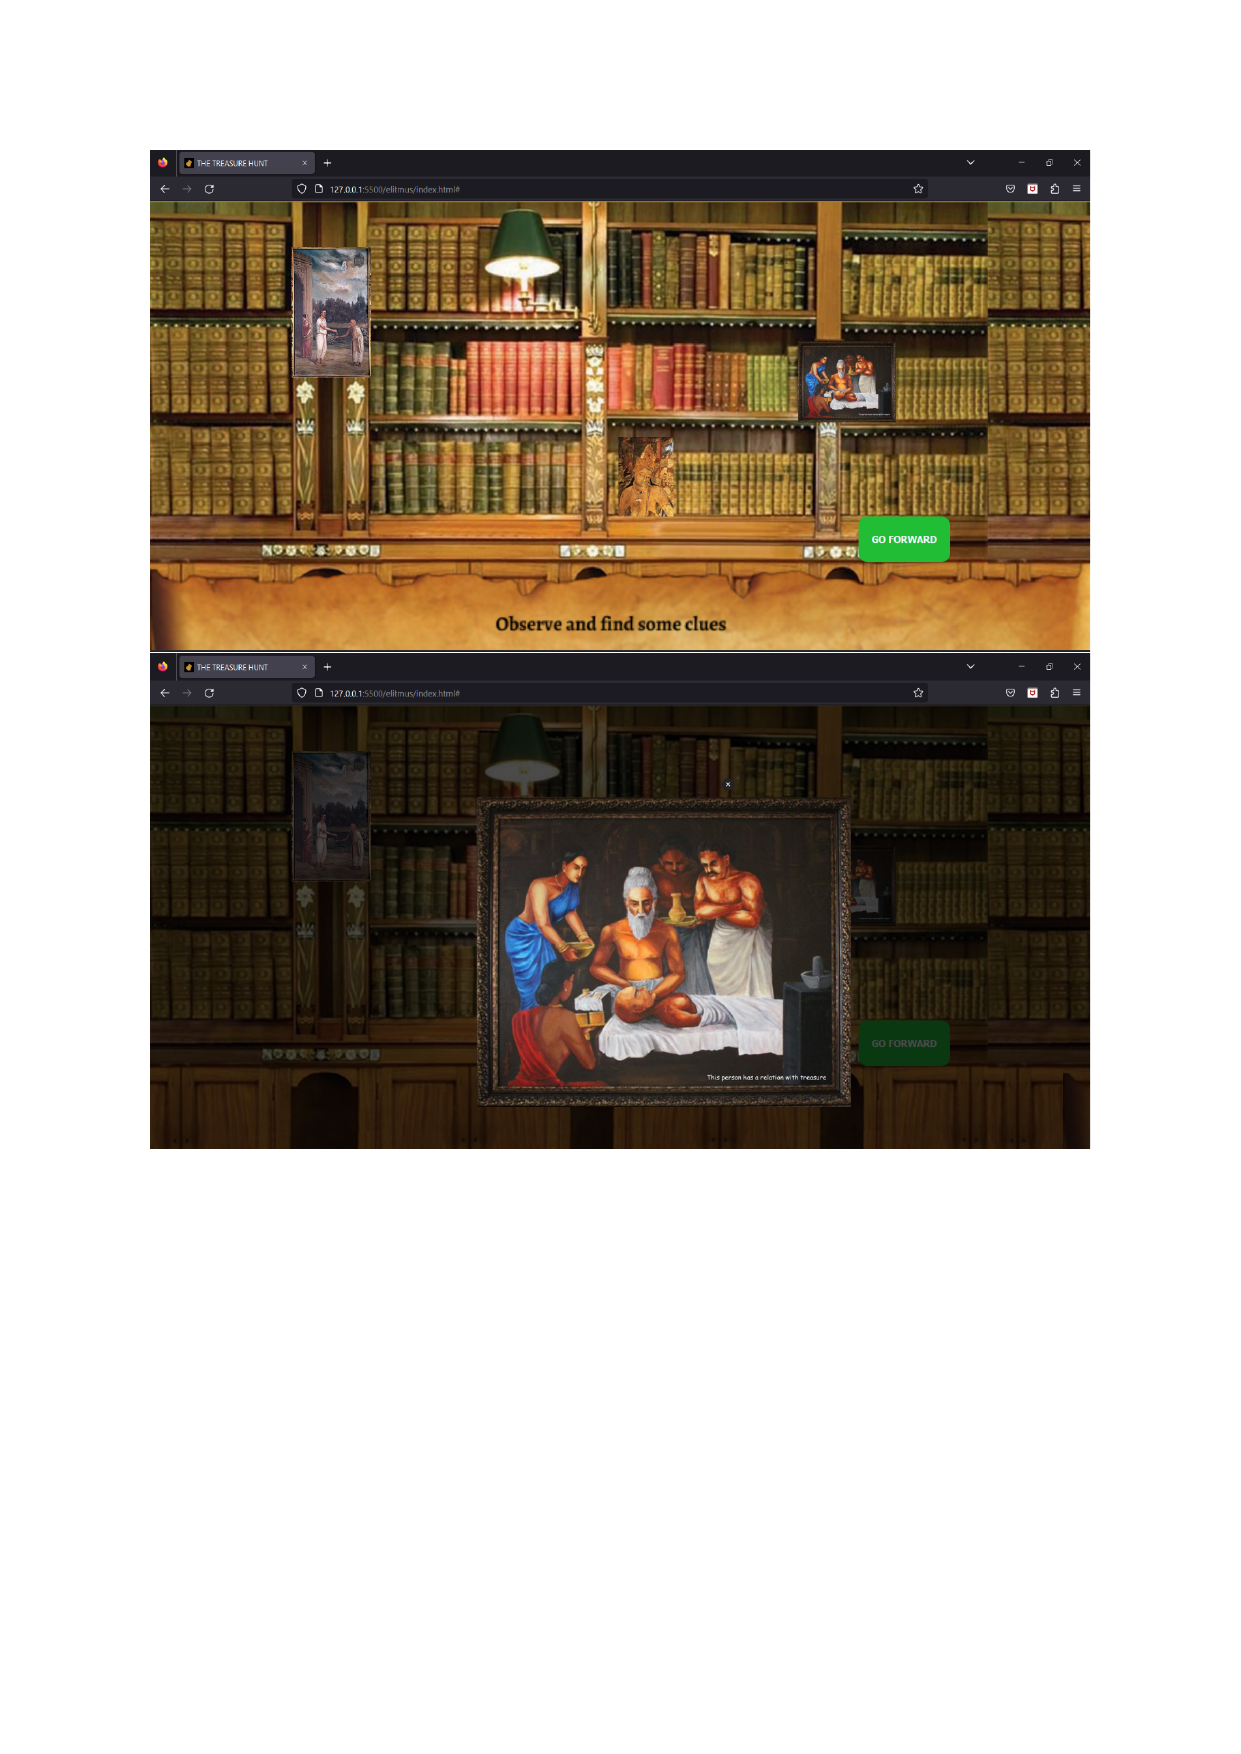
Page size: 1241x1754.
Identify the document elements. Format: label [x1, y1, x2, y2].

picture [150, 150, 1091, 652]
picture [150, 653, 1091, 1149]
